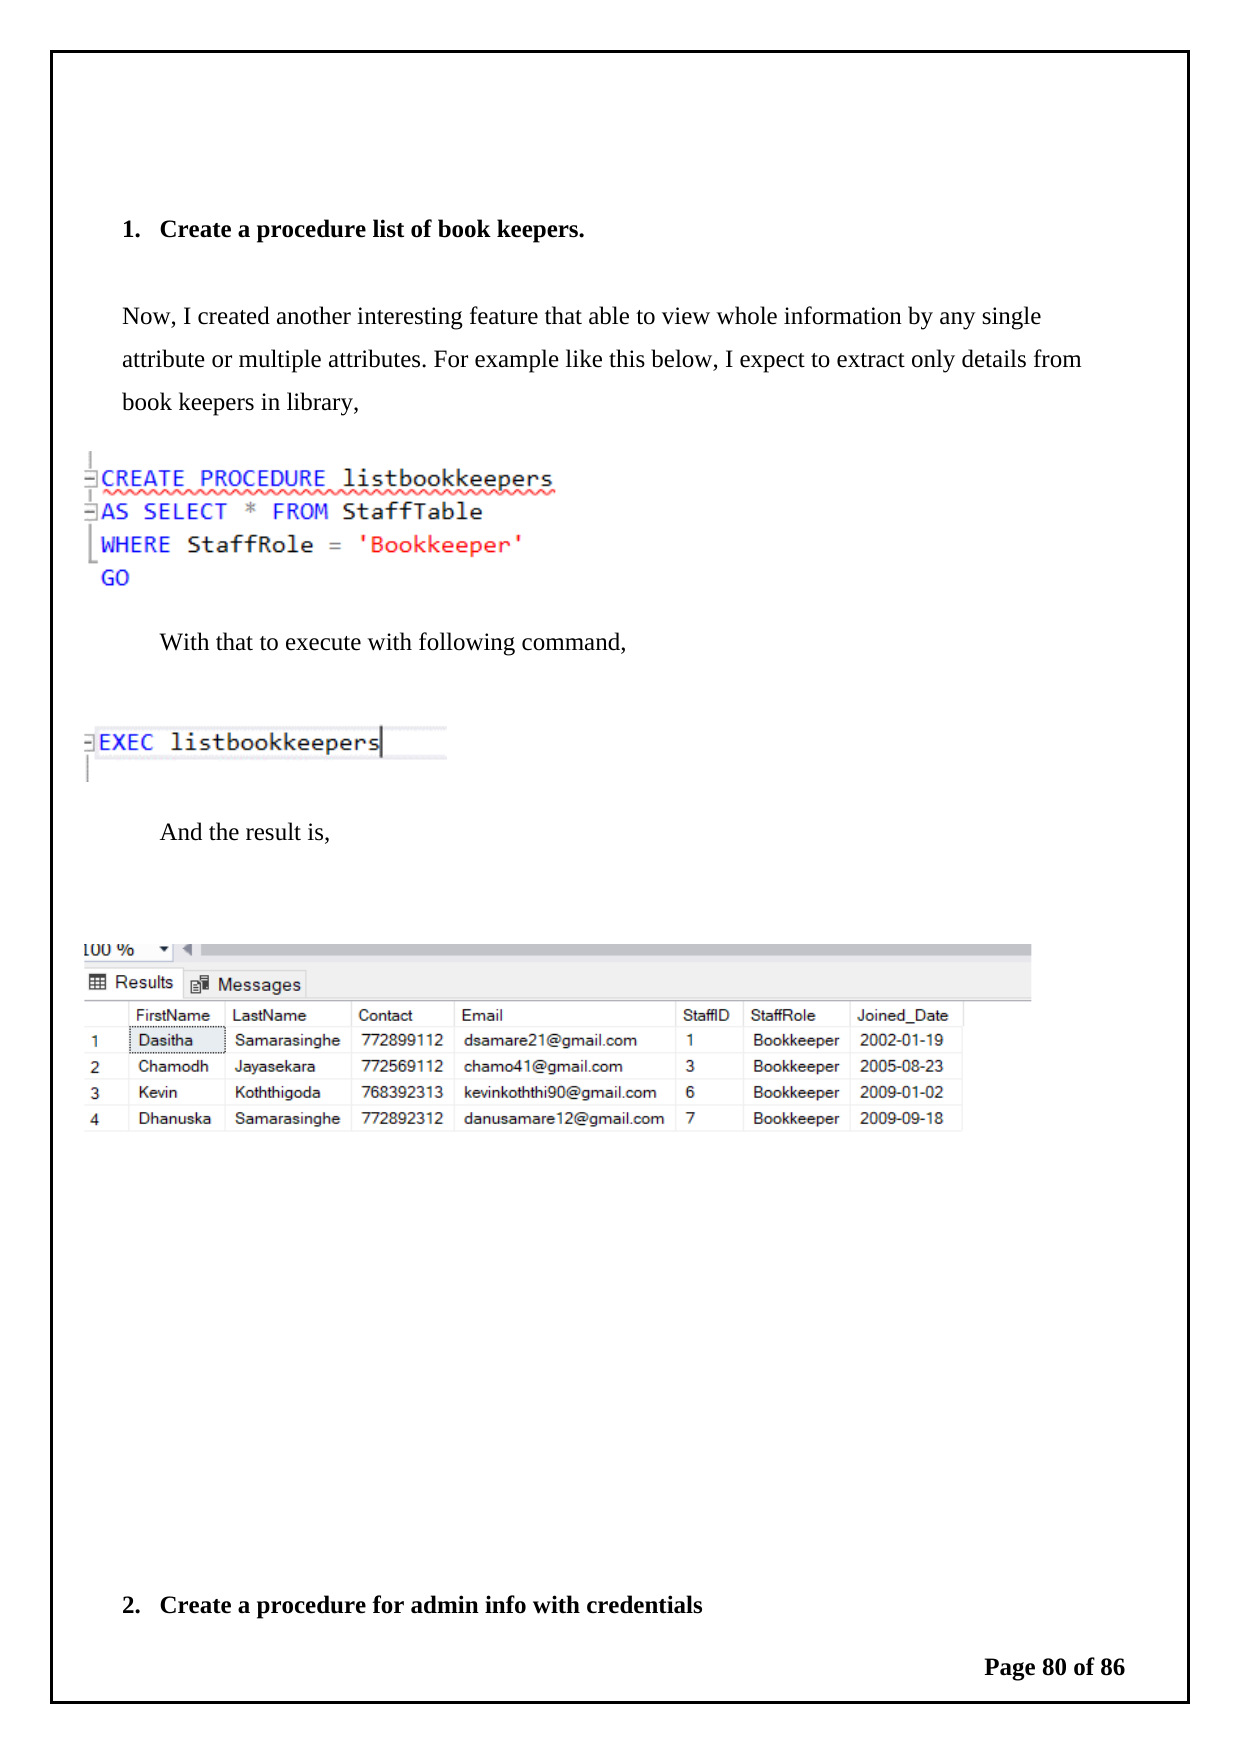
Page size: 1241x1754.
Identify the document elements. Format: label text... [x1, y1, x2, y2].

picture [84, 944, 1032, 1171]
list Create a procedure list of book keepers. [122, 214, 1125, 243]
picture [84, 690, 447, 782]
list Create a procedure for admin info with credentials [122, 1590, 1125, 1618]
picture [84, 451, 568, 592]
text Now, I created another interesting feature that able to view whole information by any single attribute or multiple attributes. For example like this below, I expect to extract only details from book keepers in library, [122, 301, 1125, 416]
text With that to execute with following command, [84, 627, 1125, 656]
text And the result is, [84, 817, 1125, 845]
